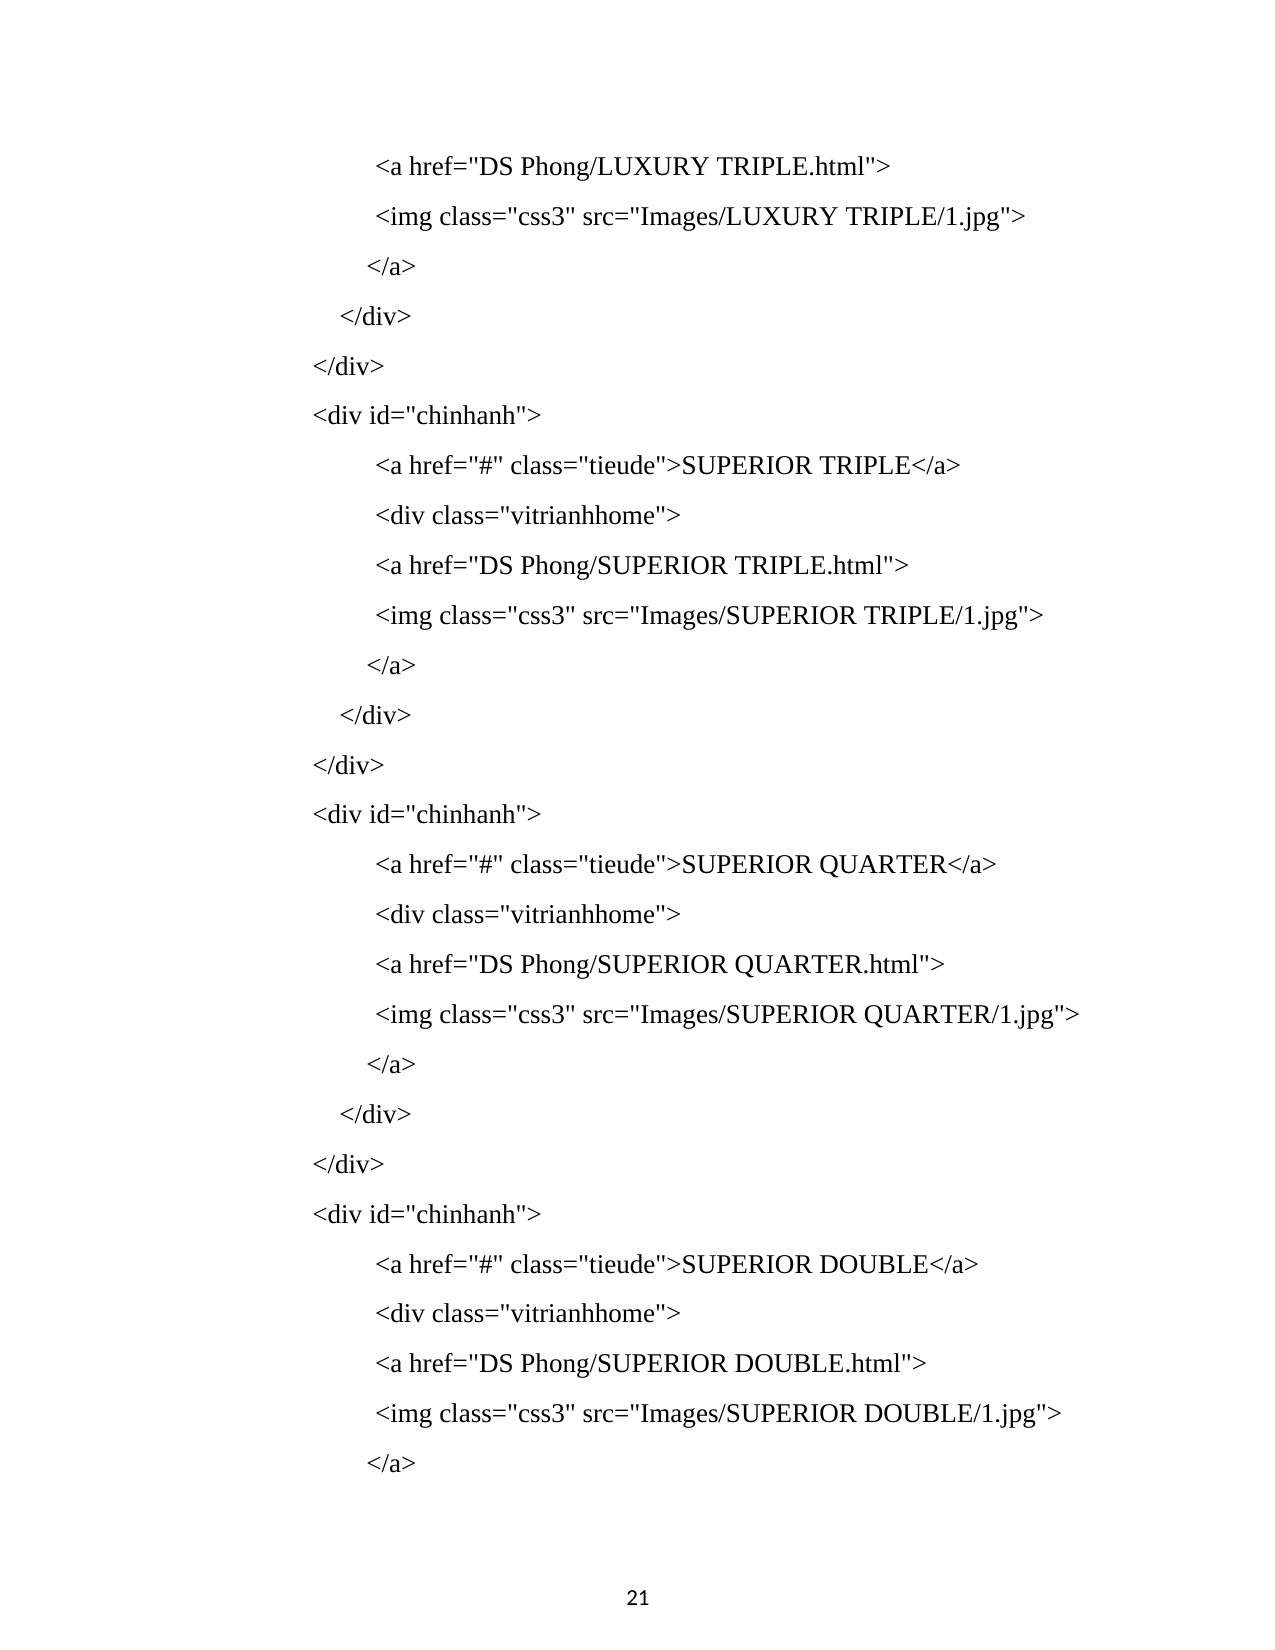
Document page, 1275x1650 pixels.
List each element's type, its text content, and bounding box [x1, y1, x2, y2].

text </div> [150, 749, 1125, 780]
text <div id="chinhanh"> [150, 799, 1125, 830]
text <img class="css3" src="Images/LUXURY TRIPLE/1.jpg"> [150, 200, 1125, 231]
text </div> [150, 1098, 1125, 1129]
text </div> [150, 300, 1125, 331]
text <img class="css3" src="Images/SUPERIOR TRIPLE/1.jpg"> [150, 599, 1125, 630]
text <a href="DS Phong/SUPERIOR QUARTER.html"> [150, 948, 1125, 979]
text </div> [150, 349, 1125, 381]
text </a> [150, 250, 1125, 281]
text <a href="DS Phong/LUXURY TRIPLE.html"> [150, 150, 1125, 181]
text <div id="chinhanh"> [150, 399, 1125, 431]
text <div class="vitrianhhome"> [150, 1298, 1125, 1329]
text <a href="#" class="tieude">SUPERIOR TRIPLE</a> [150, 449, 1125, 481]
text <a href="#" class="tieude">SUPERIOR QUARTER</a> [150, 848, 1125, 880]
text <div class="vitrianhhome"> [150, 898, 1125, 929]
text </a> [150, 649, 1125, 680]
text <a href="DS Phong/SUPERIOR DOUBLE.html"> [150, 1347, 1125, 1379]
text <img class="css3" src="Images/SUPERIOR DOUBLE/1.jpg"> [150, 1397, 1125, 1428]
text <img class="css3" src="Images/SUPERIOR QUARTER/1.jpg"> [150, 998, 1125, 1029]
text <a href="DS Phong/SUPERIOR TRIPLE.html"> [150, 549, 1125, 580]
text </a> [150, 1048, 1125, 1079]
text </div> [150, 699, 1125, 730]
text <div id="chinhanh"> [150, 1198, 1125, 1229]
text </a> [150, 1447, 1125, 1478]
text <a href="#" class="tieude">SUPERIOR DOUBLE</a> [150, 1248, 1125, 1279]
text <div class="vitrianhhome"> [150, 499, 1125, 530]
text </div> [150, 1148, 1125, 1179]
